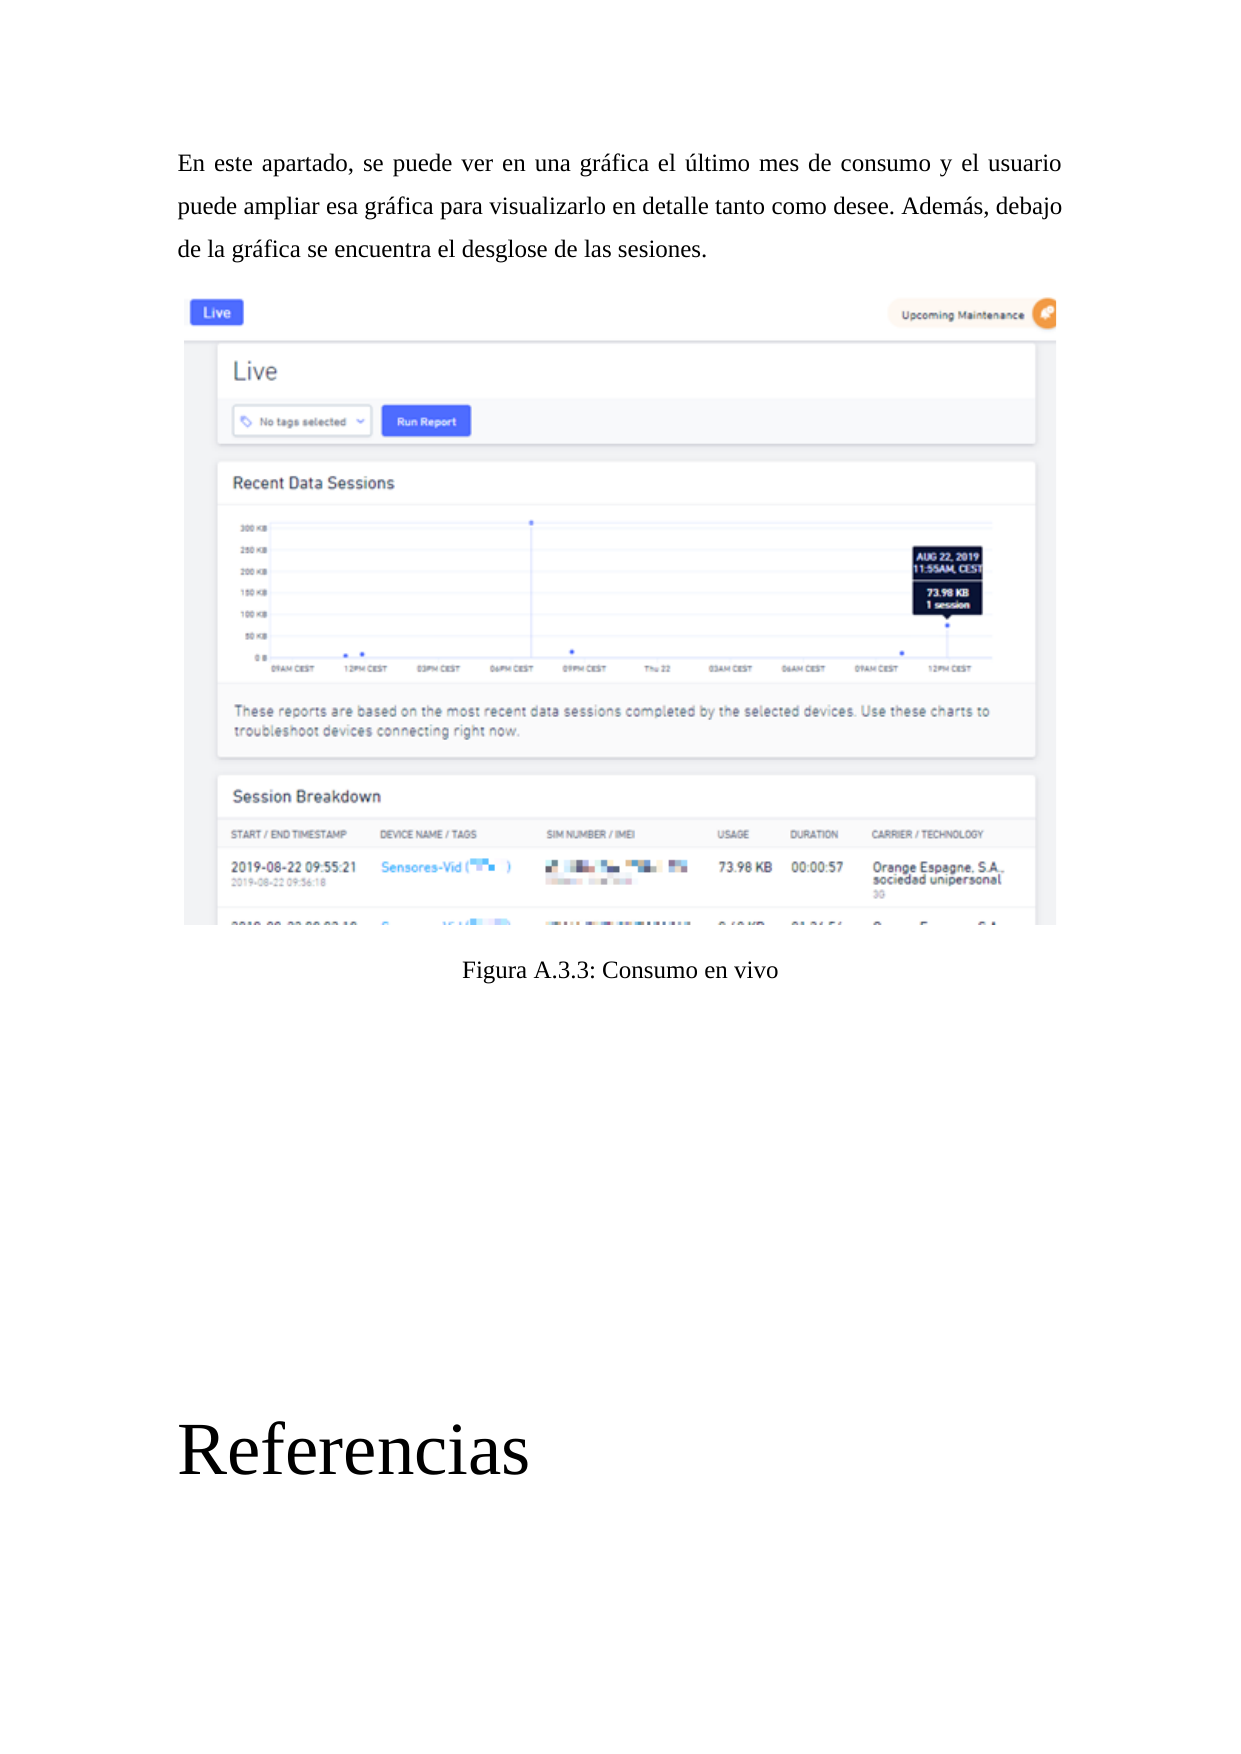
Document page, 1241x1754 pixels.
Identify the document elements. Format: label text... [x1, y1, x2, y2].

picture [184, 293, 1057, 925]
text Figura A.3.3: Consumo en vivo [177, 955, 1063, 983]
text En este apartado, se puede ver en una gráfica el último mes de consumo y el usuario puede ampliar esa gráfica para visualizarlo en detalle tanto como desee. Además, debajo de la gráfica se encuentra el desglose de las sesiones. [177, 148, 1063, 263]
text Referencias [177, 1404, 1063, 1490]
